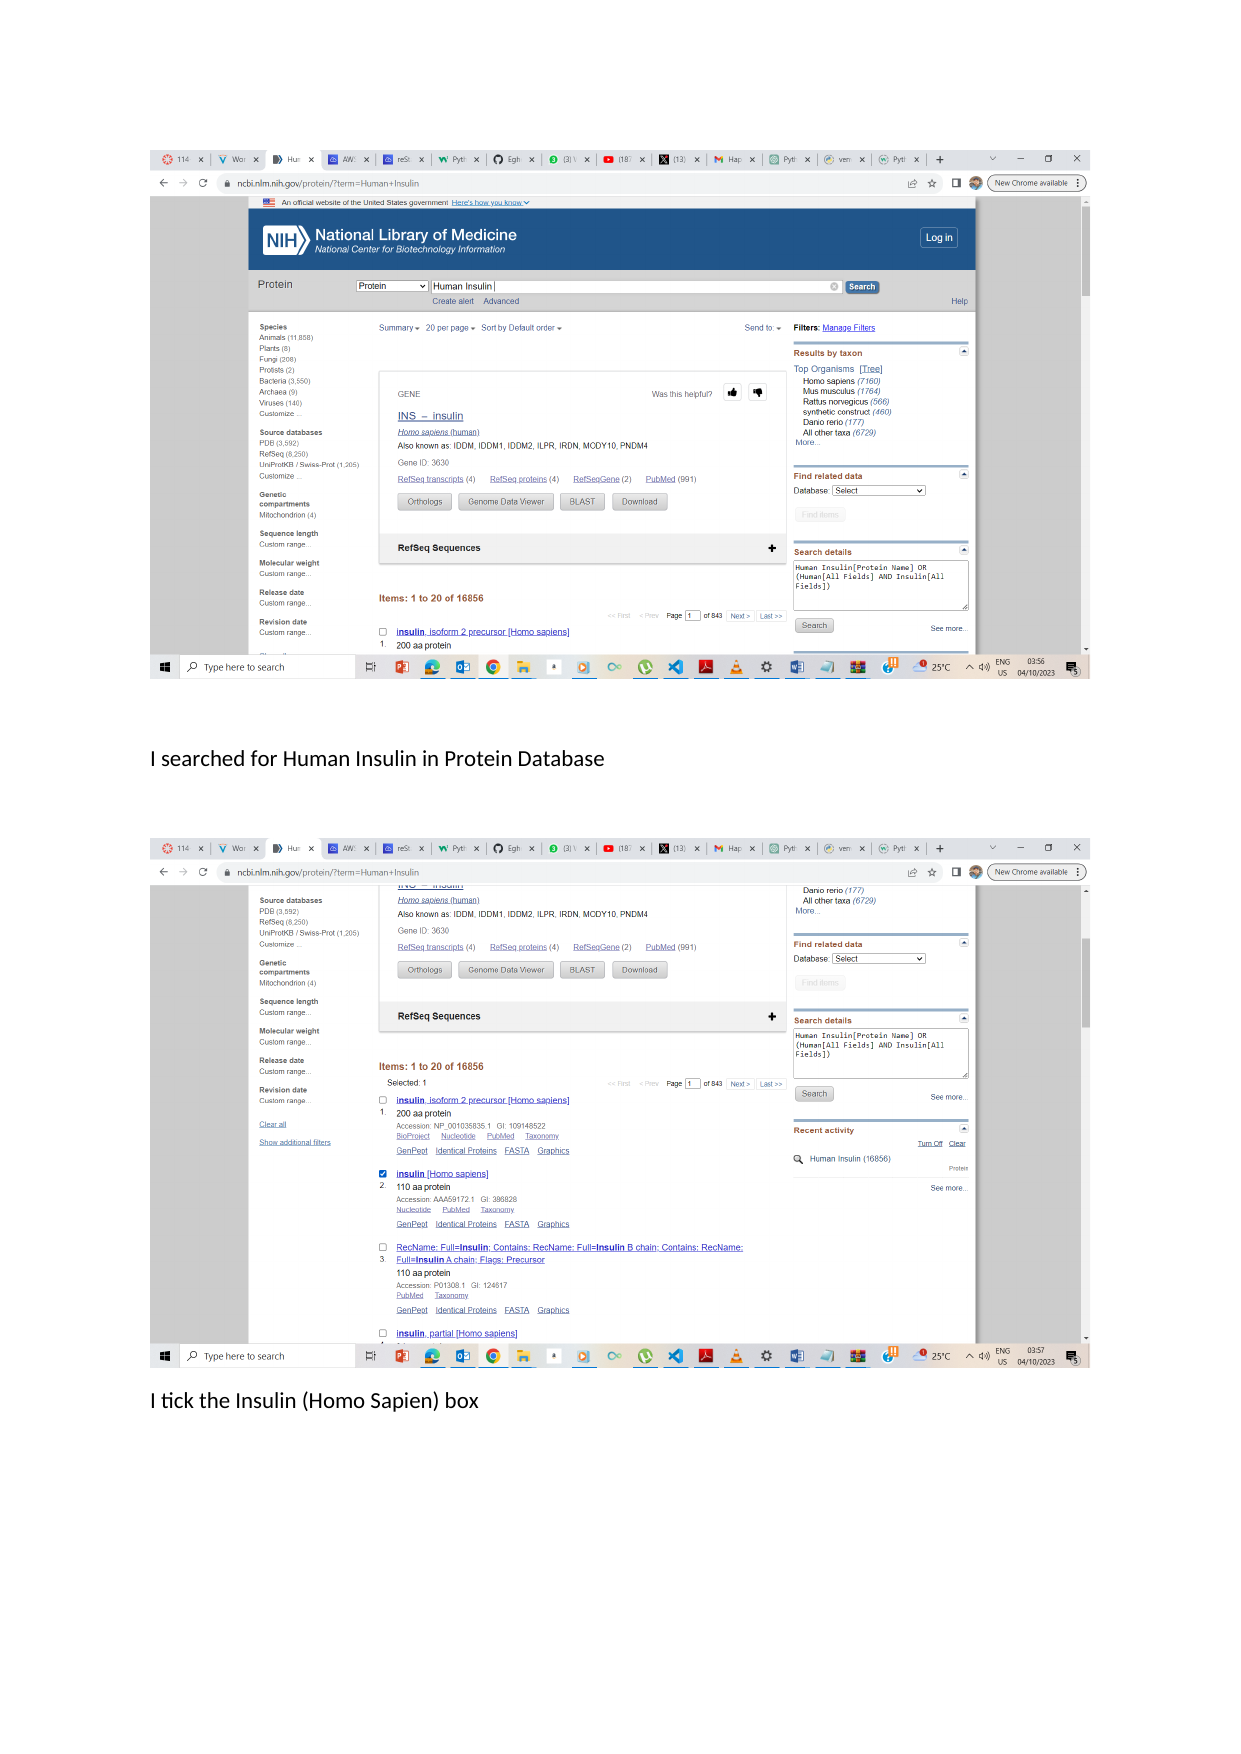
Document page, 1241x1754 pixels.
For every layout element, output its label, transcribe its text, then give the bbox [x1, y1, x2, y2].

text I tick the Insulin (Homo Sapien) box [150, 1386, 1090, 1414]
text I searched for Human Insulin in Protein Database [150, 744, 1090, 773]
picture [150, 838, 1091, 1368]
picture [150, 150, 1091, 679]
